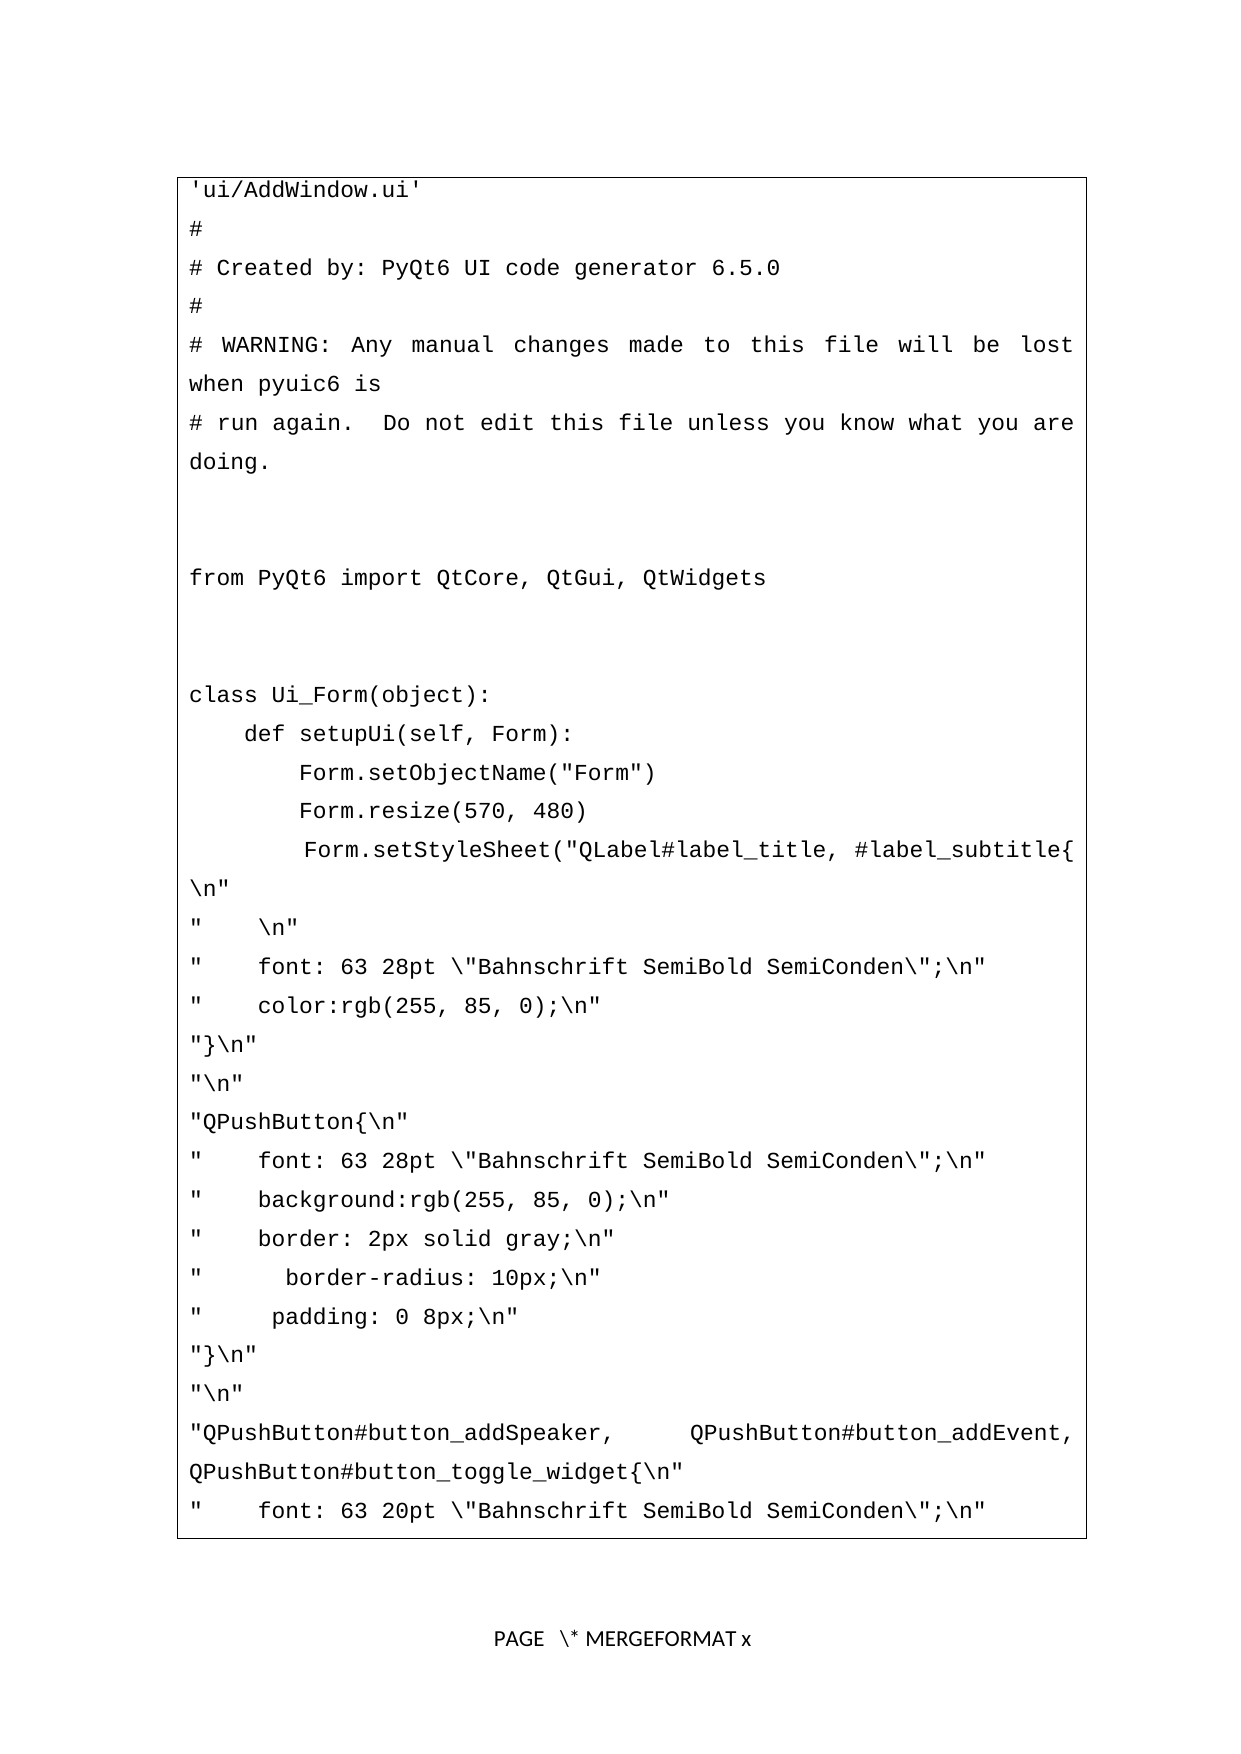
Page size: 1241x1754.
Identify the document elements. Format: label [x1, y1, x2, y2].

table_header [178, 178, 1086, 1538]
